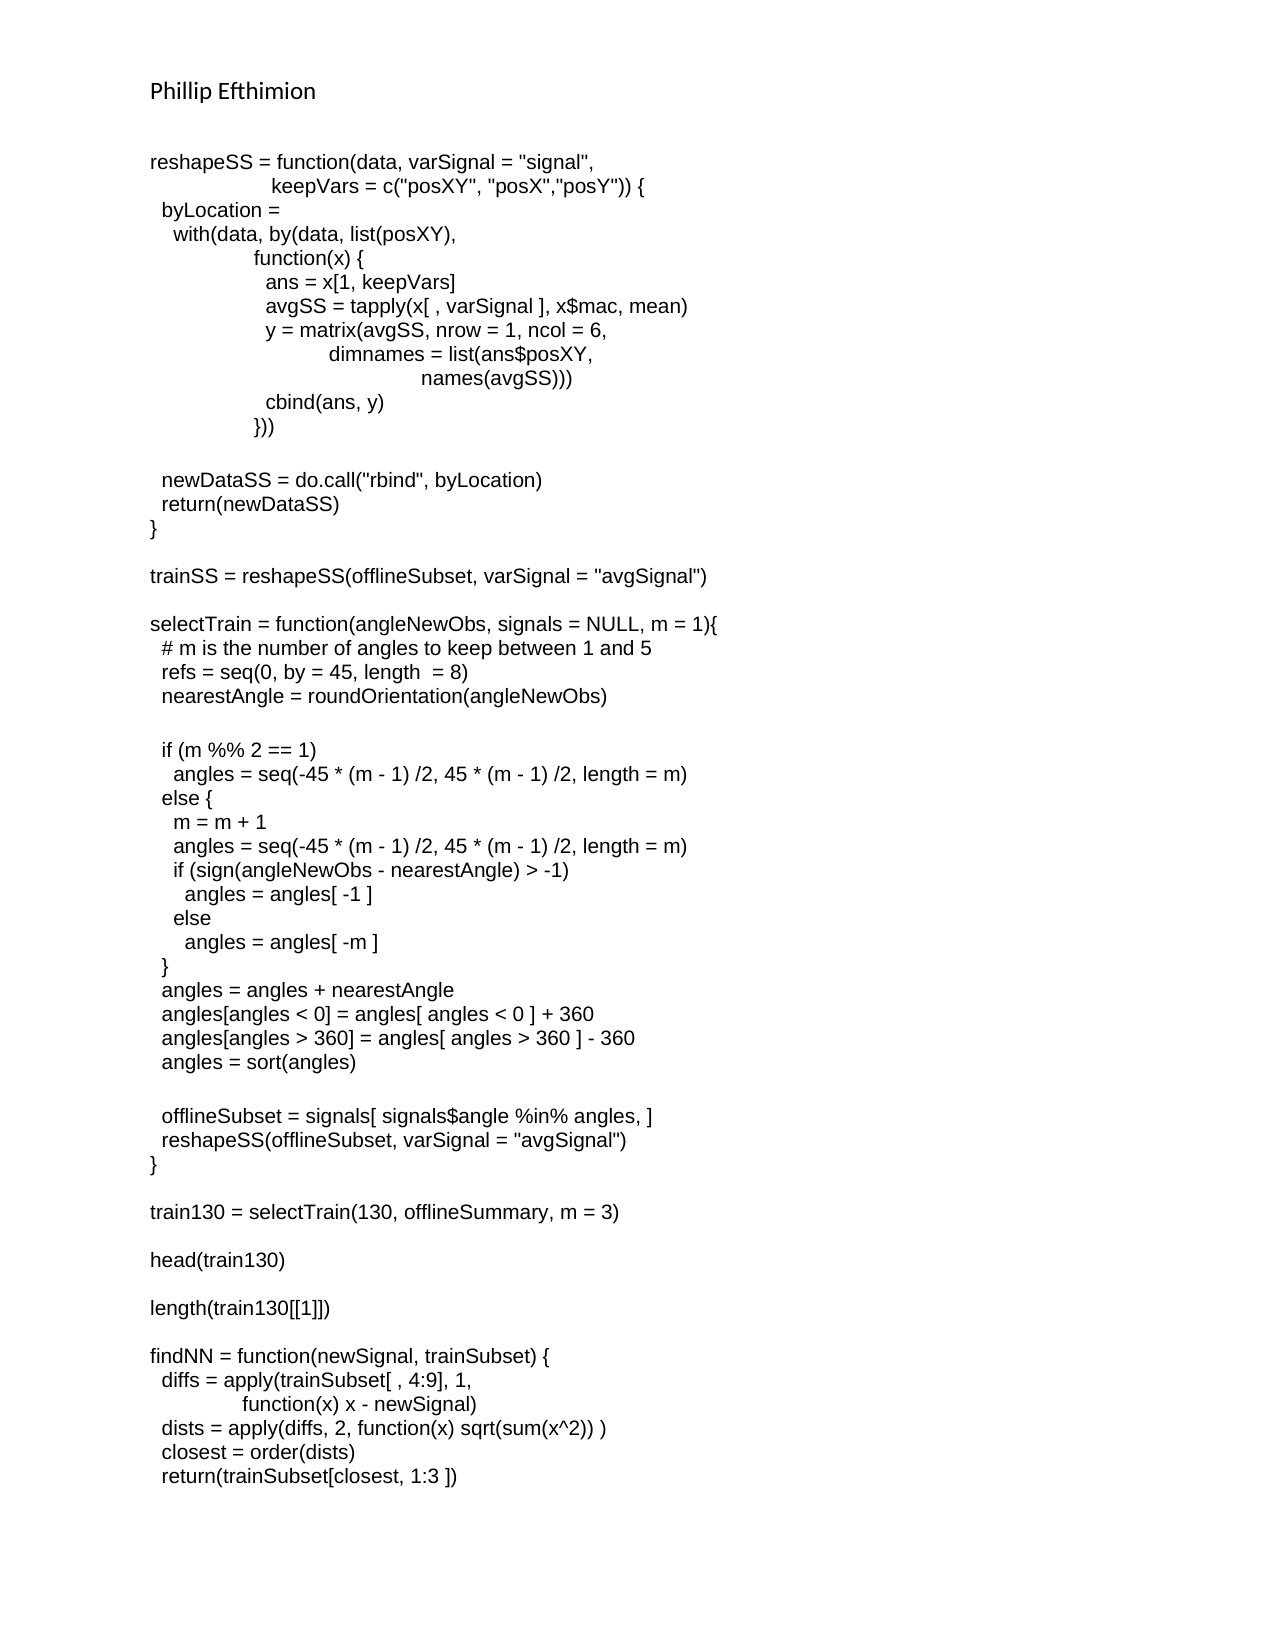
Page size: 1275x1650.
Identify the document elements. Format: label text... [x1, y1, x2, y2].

text } [150, 954, 1125, 978]
text return(newDataSS) [150, 492, 1125, 516]
text selectTrain = function(angleNewObs, signals = NULL, m = 1){ [150, 612, 1125, 636]
text newDataSS = do.call("rbind", byLocation) [150, 468, 1125, 492]
text train130 = selectTrain(130, offlineSummary, m = 3) [150, 1200, 1125, 1224]
text keepVars = c("posXY", "posX","posY")) { [150, 174, 1125, 198]
text function(x) x - newSignal) [150, 1392, 1125, 1416]
text angles = angles + nearestAngle [150, 978, 1125, 1002]
text y = matrix(avgSS, nrow = 1, ncol = 6, [150, 318, 1125, 342]
text cbind(ans, y) [150, 389, 1125, 413]
text length(train130[[1]]) [150, 1296, 1125, 1320]
text # m is the number of angles to keep between 1 and 5 [150, 636, 1125, 660]
text ans = x[1, keepVars] [150, 270, 1125, 294]
text angles = seq(-45 * (m - 1) /2, 45 * (m - 1) /2, length = m) [150, 834, 1125, 858]
text with(data, by(data, list(posXY), [150, 222, 1125, 246]
text trainSS = reshapeSS(offlineSubset, varSignal = "avgSignal") [150, 564, 1125, 588]
text if (m %% 2 == 1) [150, 738, 1125, 762]
text byLocation = [150, 198, 1125, 222]
text })) [150, 413, 1125, 437]
text if (sign(angleNewObs - nearestAngle) > -1) [150, 858, 1125, 882]
text reshapeSS = function(data, varSignal = "signal", [150, 150, 1125, 174]
text function(x) { [150, 246, 1125, 270]
text m = m + 1 [150, 810, 1125, 834]
text head(train130) [150, 1248, 1125, 1272]
text dists = apply(diffs, 2, function(x) sqrt(sum(x^2)) ) [150, 1416, 1125, 1439]
text angles = seq(-45 * (m - 1) /2, 45 * (m - 1) /2, length = m) [150, 762, 1125, 786]
text diffs = apply(trainSubset[ , 4:9], 1, [150, 1368, 1125, 1392]
text angles = angles[ -1 ] [150, 882, 1125, 906]
text else { [150, 786, 1125, 810]
text refs = seq(0, by = 45, length = 8) [150, 660, 1125, 684]
text angles[angles < 0] = angles[ angles < 0 ] + 360 [150, 1002, 1125, 1026]
text angles[angles > 360] = angles[ angles > 360 ] - 360 [150, 1026, 1125, 1049]
text offlineSubset = signals[ signals$angle %in% angles, ] [150, 1104, 1125, 1128]
text return(trainSubset[closest, 1:3 ]) [150, 1463, 1125, 1487]
text names(avgSS))) [150, 366, 1125, 389]
text } [150, 516, 1125, 540]
text dimnames = list(ans$posXY, [150, 342, 1125, 366]
text } [150, 1152, 1125, 1176]
text reshapeSS(offlineSubset, varSignal = "avgSignal") [150, 1128, 1125, 1152]
text angles = sort(angles) [150, 1049, 1125, 1073]
text nearestAngle = roundOrientation(angleNewObs) [150, 684, 1125, 708]
text else [150, 906, 1125, 930]
text angles = angles[ -m ] [150, 930, 1125, 954]
text closest = order(dists) [150, 1439, 1125, 1463]
text avgSS = tapply(x[ , varSignal ], x$mac, mean) [150, 294, 1125, 318]
text findNN = function(newSignal, trainSubset) { [150, 1344, 1125, 1368]
